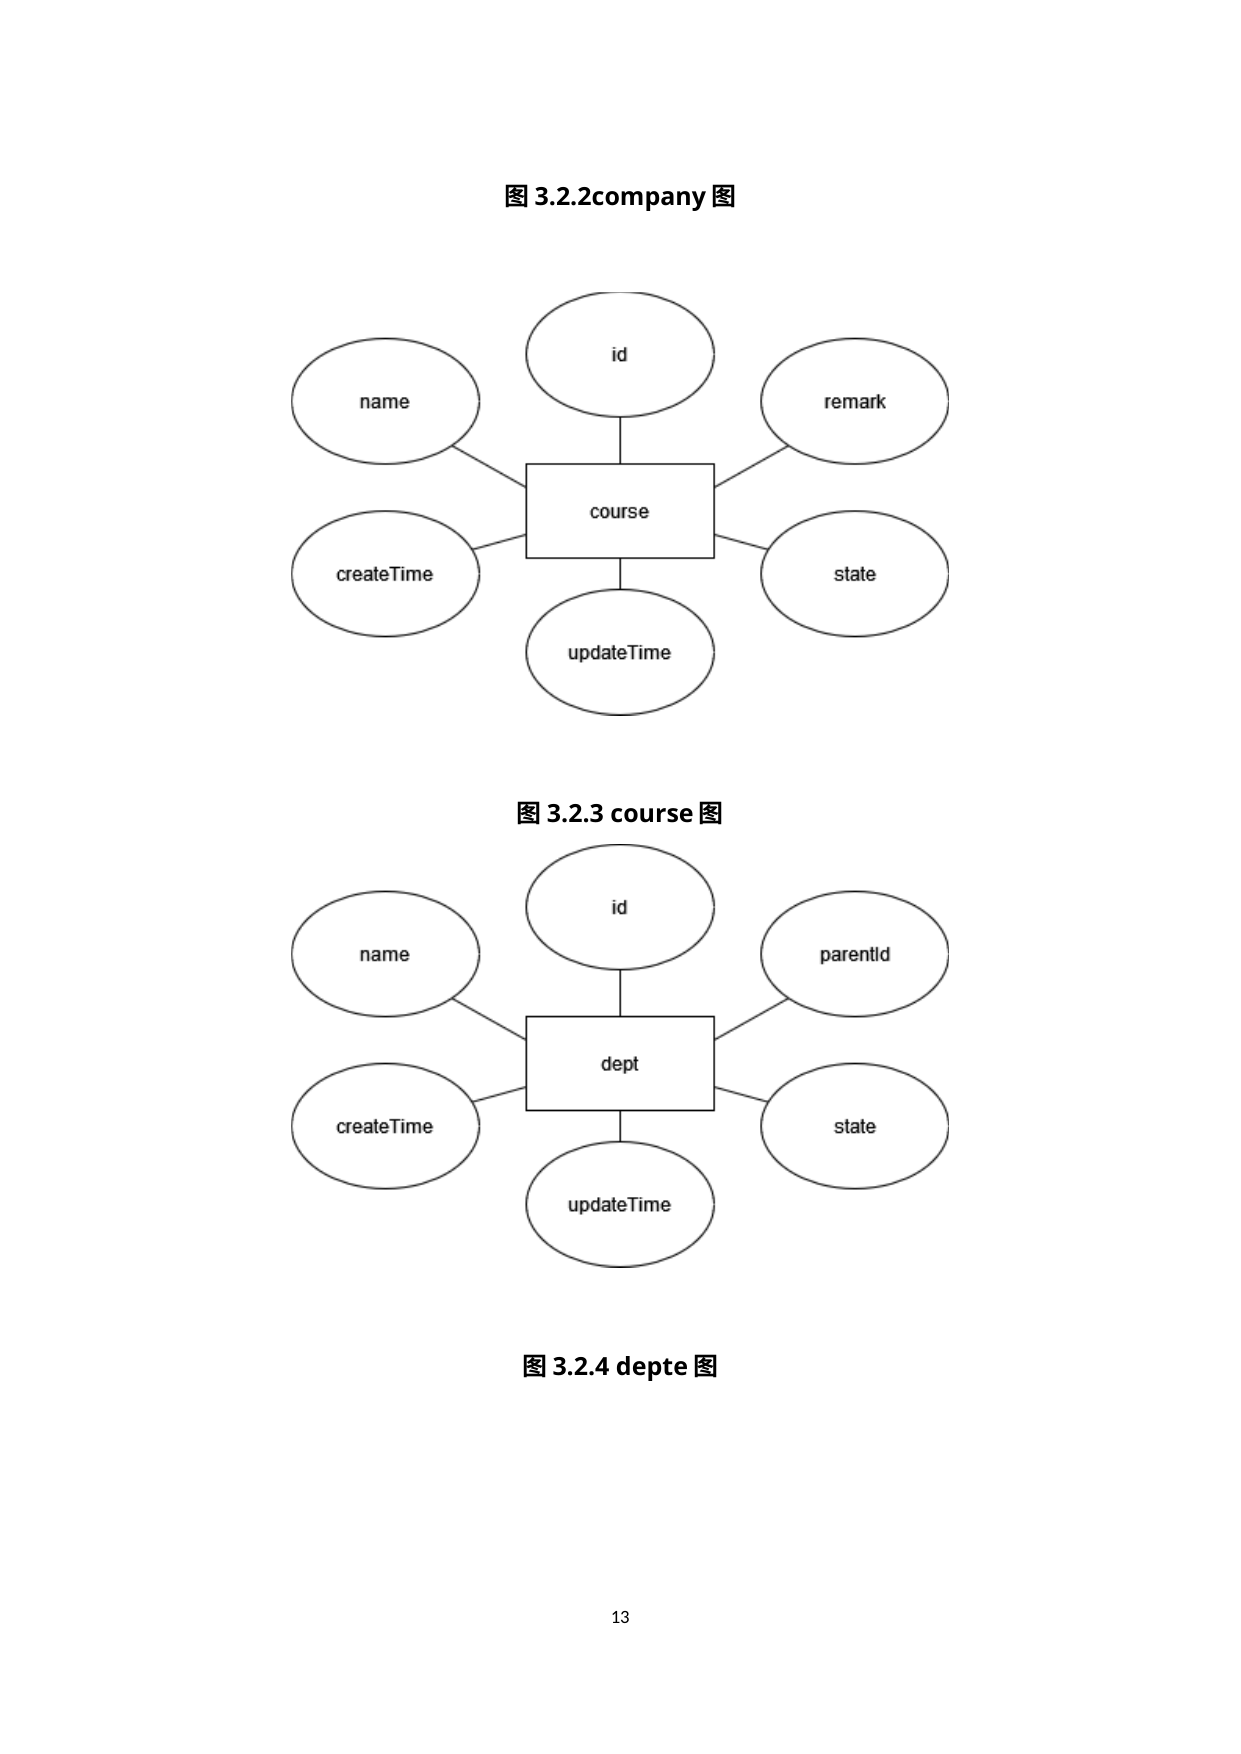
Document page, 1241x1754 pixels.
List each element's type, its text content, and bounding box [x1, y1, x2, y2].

text 图3.2.3 course图 [187, 779, 1053, 844]
text 图3.2.4 depte图 [187, 1332, 1053, 1397]
picture [291, 292, 949, 716]
picture [291, 844, 949, 1268]
text 图3.2.2company图 [187, 162, 1053, 227]
